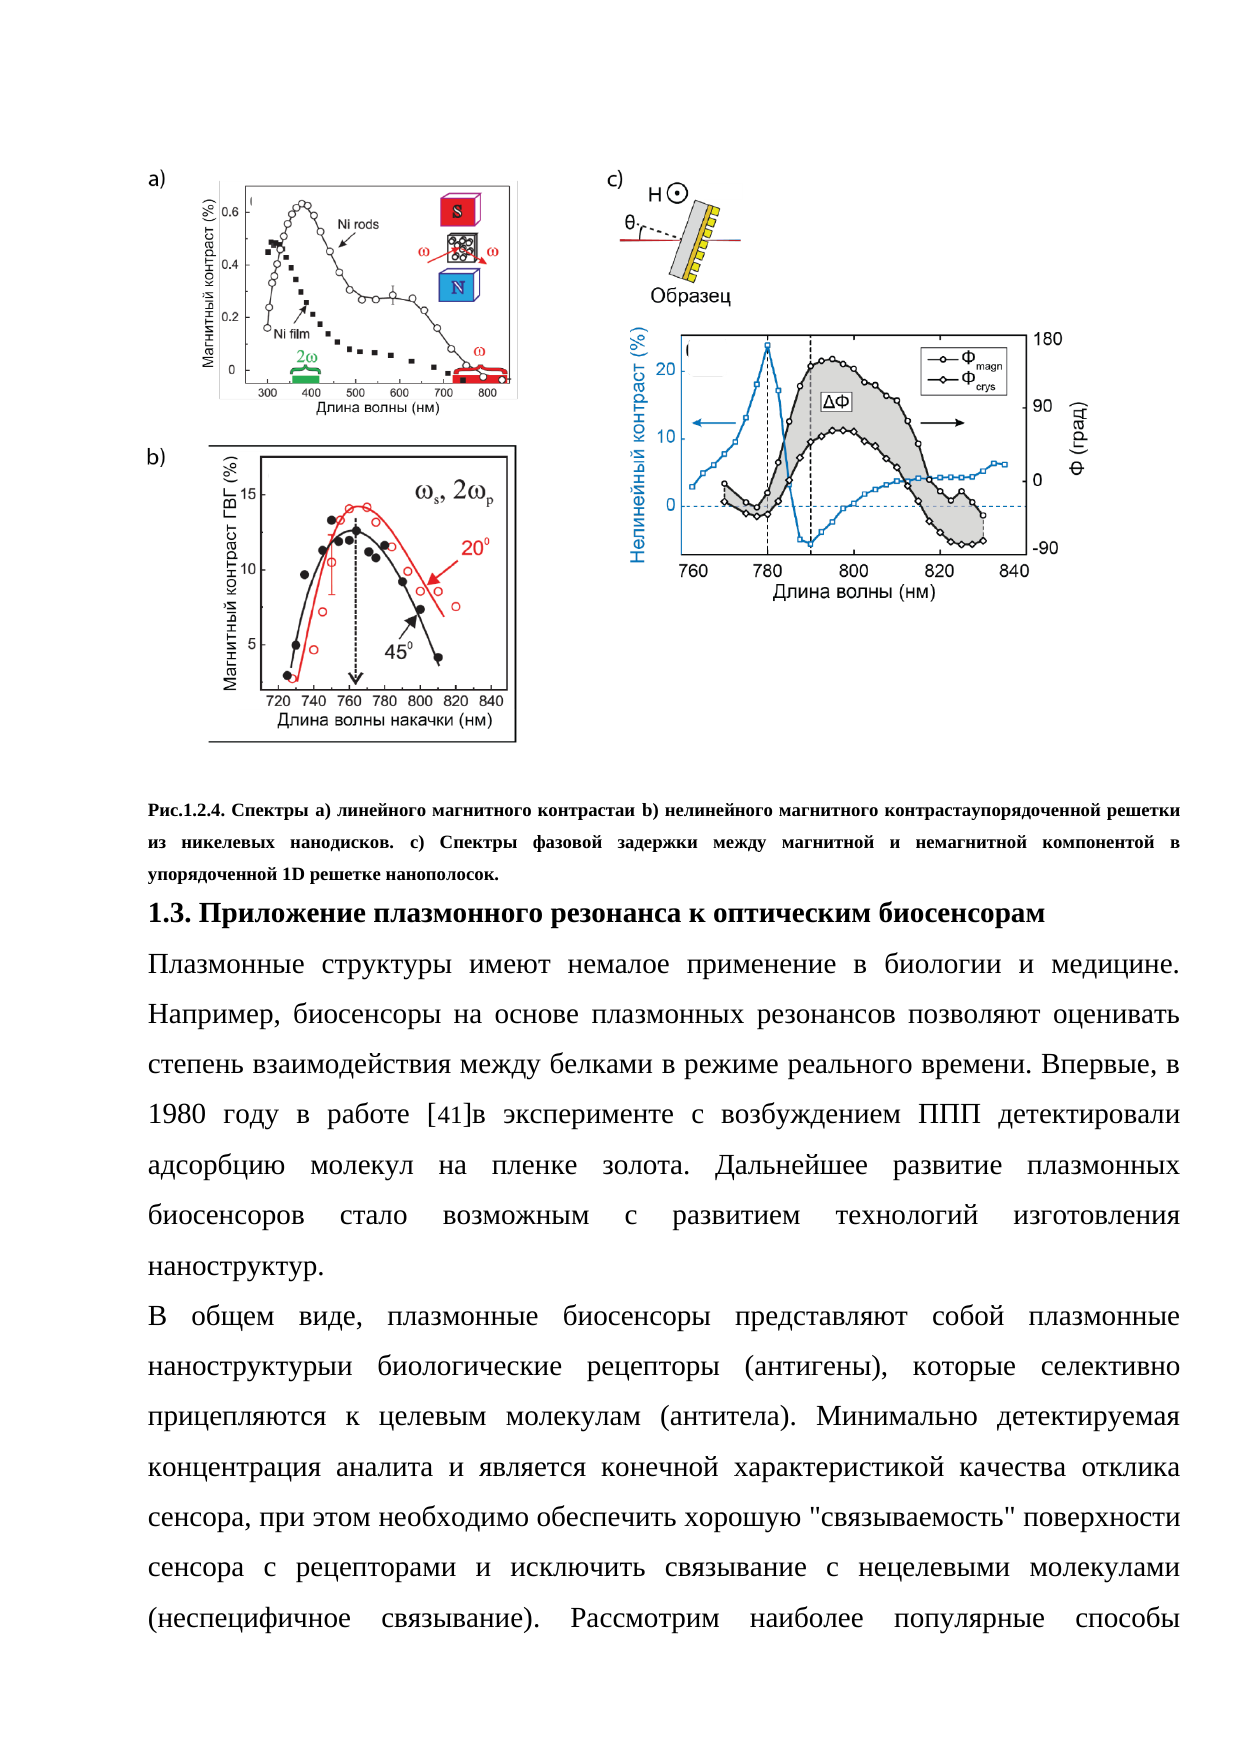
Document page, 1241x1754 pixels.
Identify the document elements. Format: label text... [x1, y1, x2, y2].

text 1.3. Приложение плазмонного резонанса к оптическим биосенсорам [148, 895, 1181, 929]
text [148, 1298, 1181, 1633]
picture [147, 118, 1117, 785]
text Плазмонные структуры имеют немалое применение в биологии и медицине. Например, биосенсоры на основе плазмонных резонансов позволяют оценивать степень взаимодействия между белками в режиме реального времени. Впервые, в 1980 году в работе [41]в эксперименте с возбуждением ППП детектировали адсорбцию молекул на пленке золота. Дальнейшее развитие плазмонных биосенсоров стало возможным с развитием технологий изготовления наноструктур. [148, 946, 1181, 1281]
text Рис.1.2.4. Спектры a) линейного магнитного контрастаи b) нелинейного магнитного контрастаупорядоченной решетки из никелевых нанодисков. c) Спектры фазовой задержки между магнитной и немагнитной компонентой в упорядоченной 1D решетке нанополосок. [148, 798, 1181, 885]
